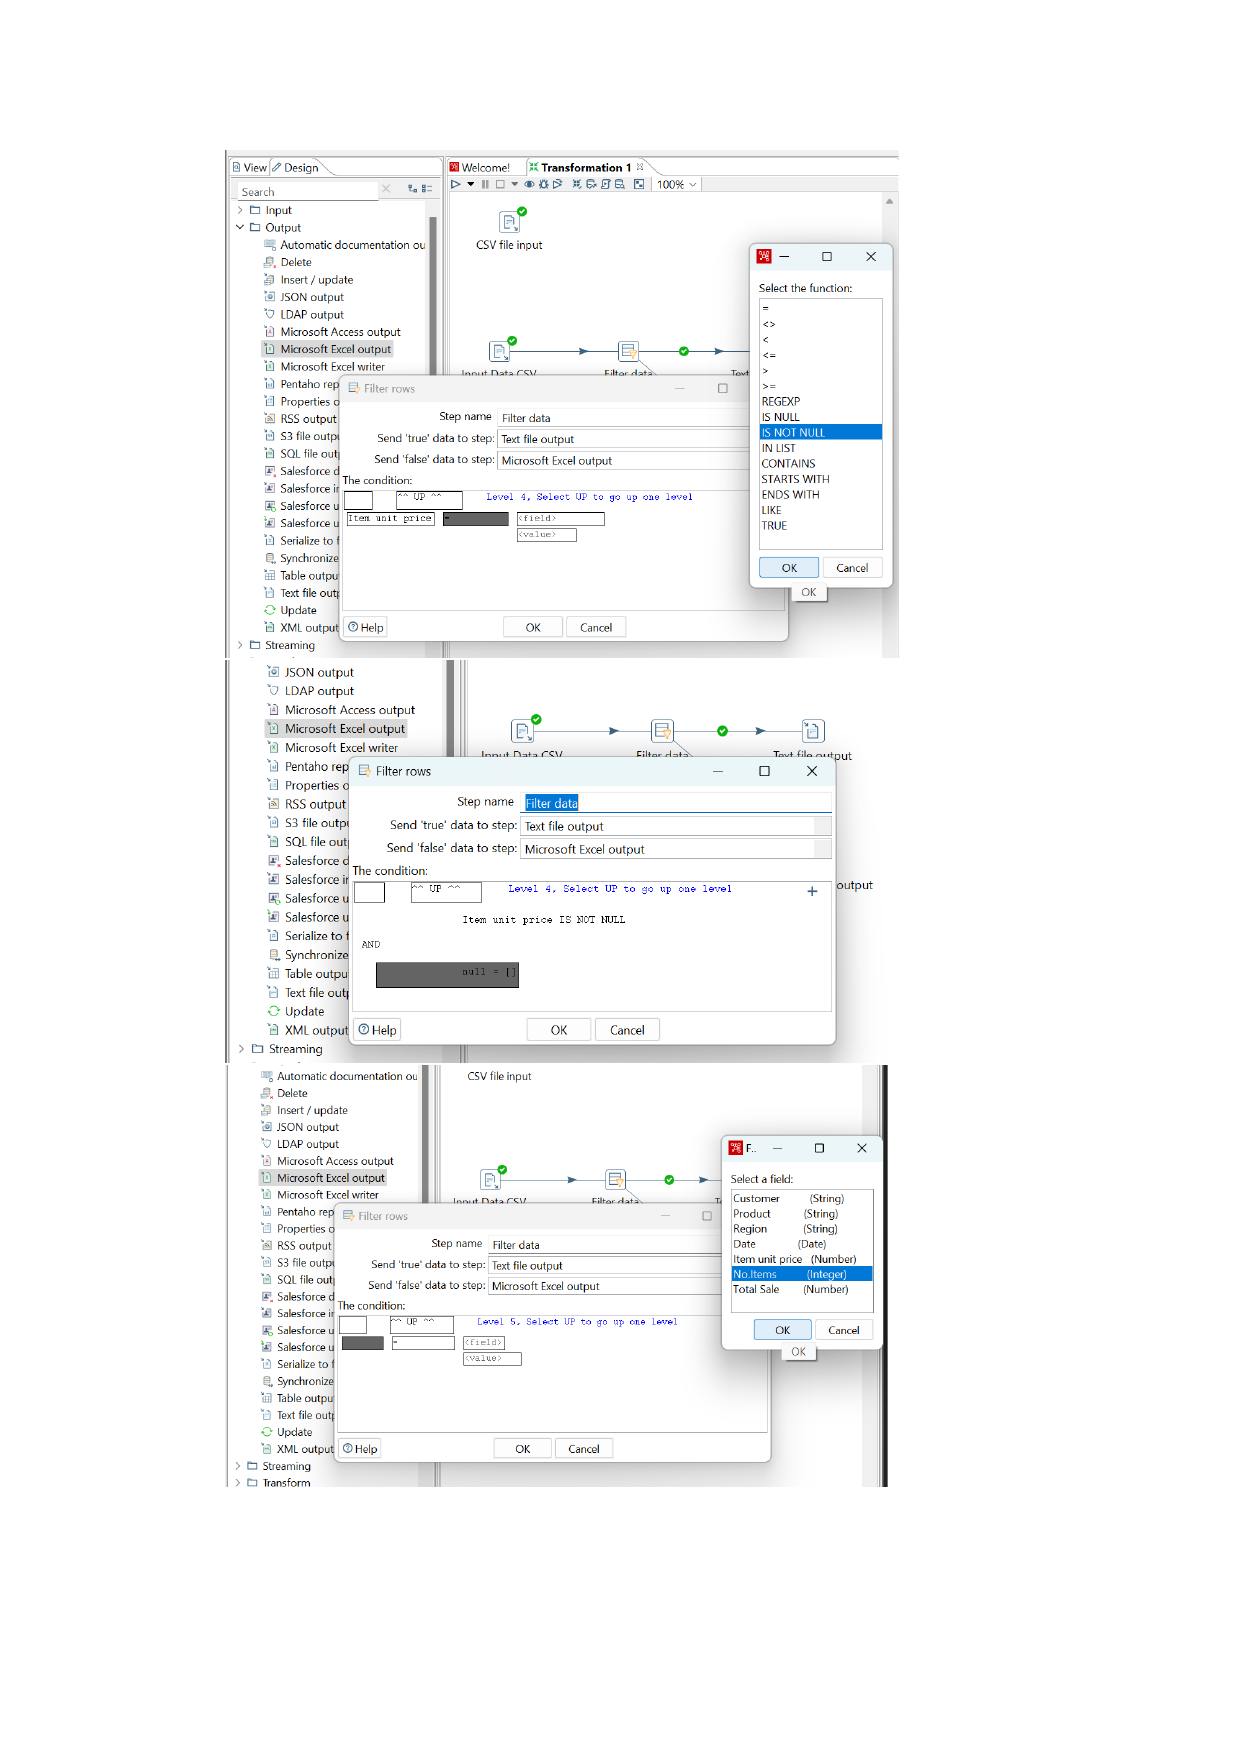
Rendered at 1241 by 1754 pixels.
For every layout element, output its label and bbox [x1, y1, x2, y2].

picture [225, 660, 899, 1063]
picture [225, 1065, 888, 1487]
picture [225, 150, 899, 658]
